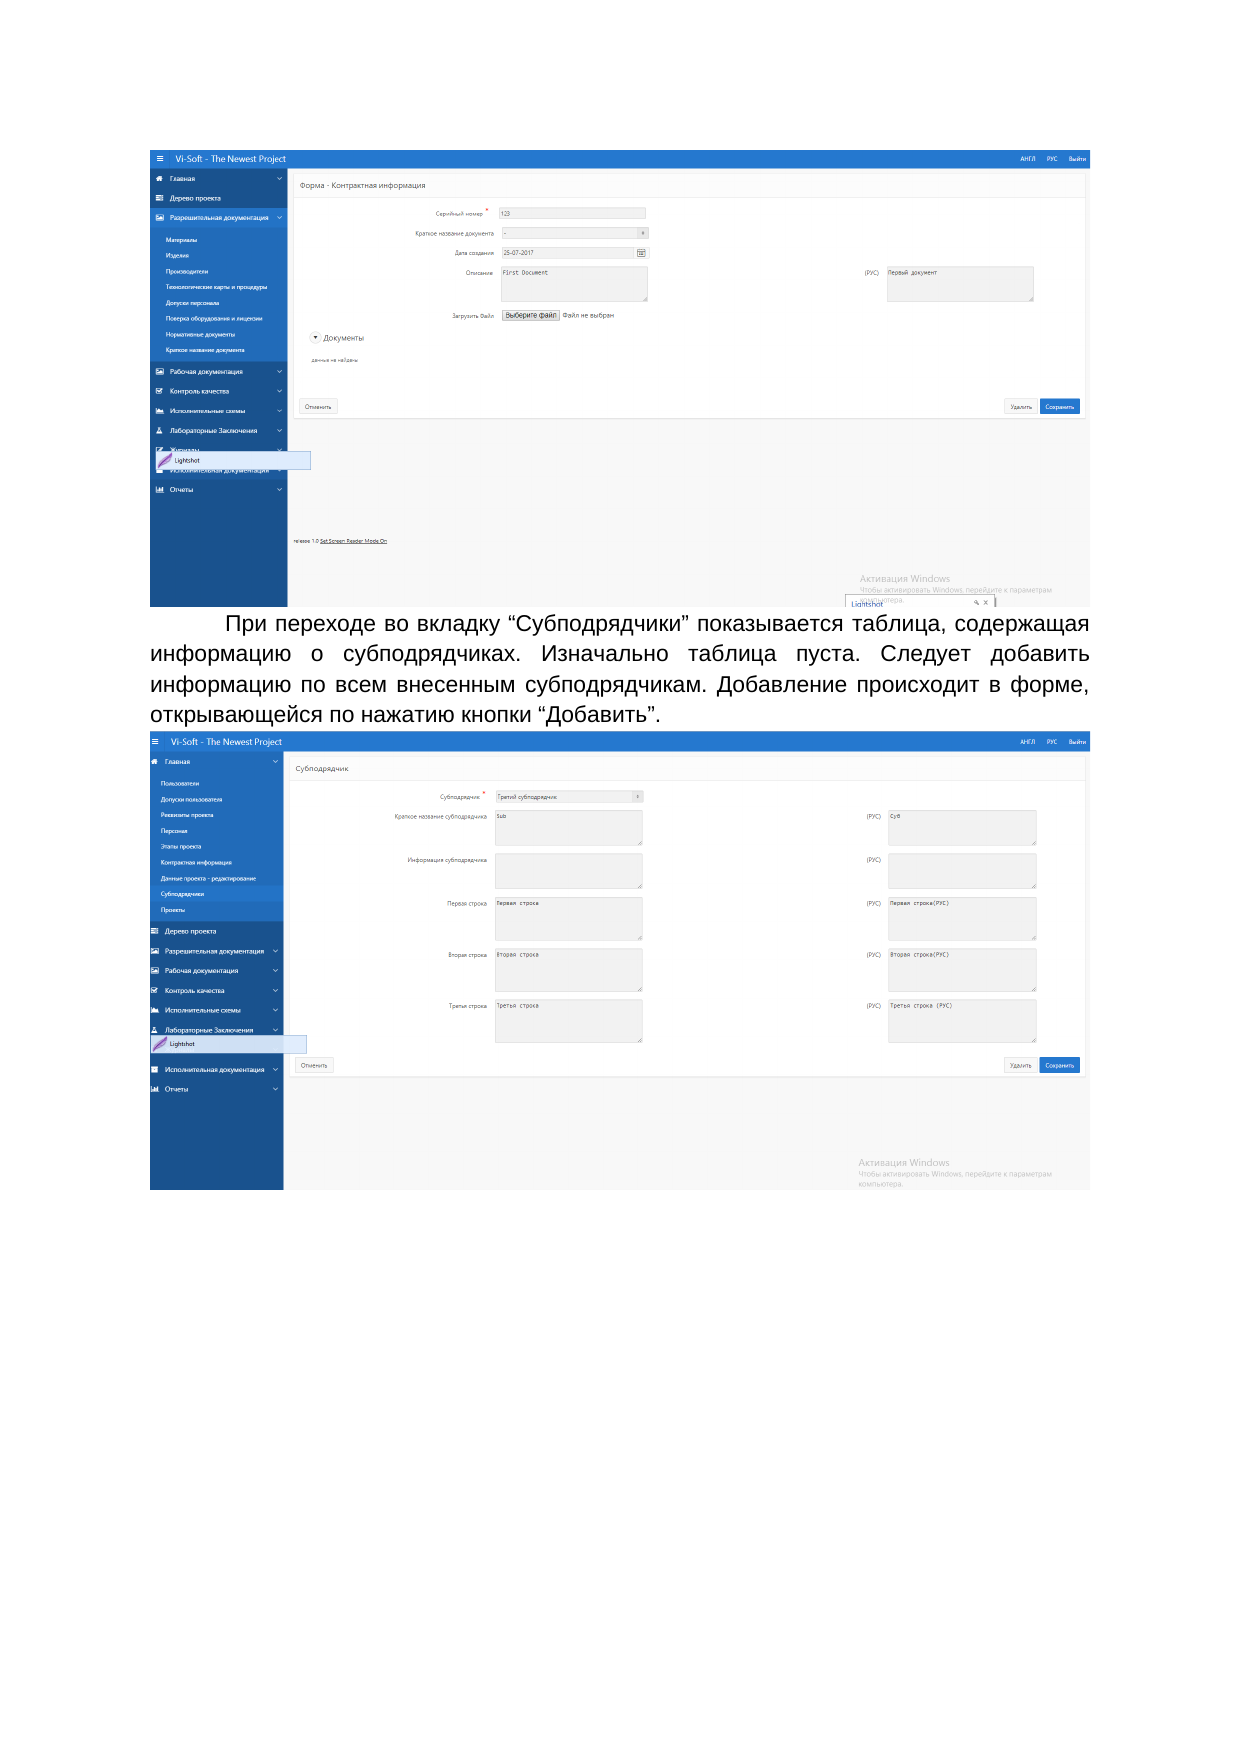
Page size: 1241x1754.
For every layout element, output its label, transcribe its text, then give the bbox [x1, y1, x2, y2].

picture [150, 731, 1091, 1190]
picture [150, 150, 1091, 607]
text При переходе во вкладку “Субподрядчики” показывается таблица, содержащая информацию о субподрядчиках. Изначально таблица пуста. Следует добавить информацию по всем внесенным субподрядчикам. Добавление происходит в форме, открывающейся по нажатию кнопки “Добавить”. [150, 610, 1090, 727]
